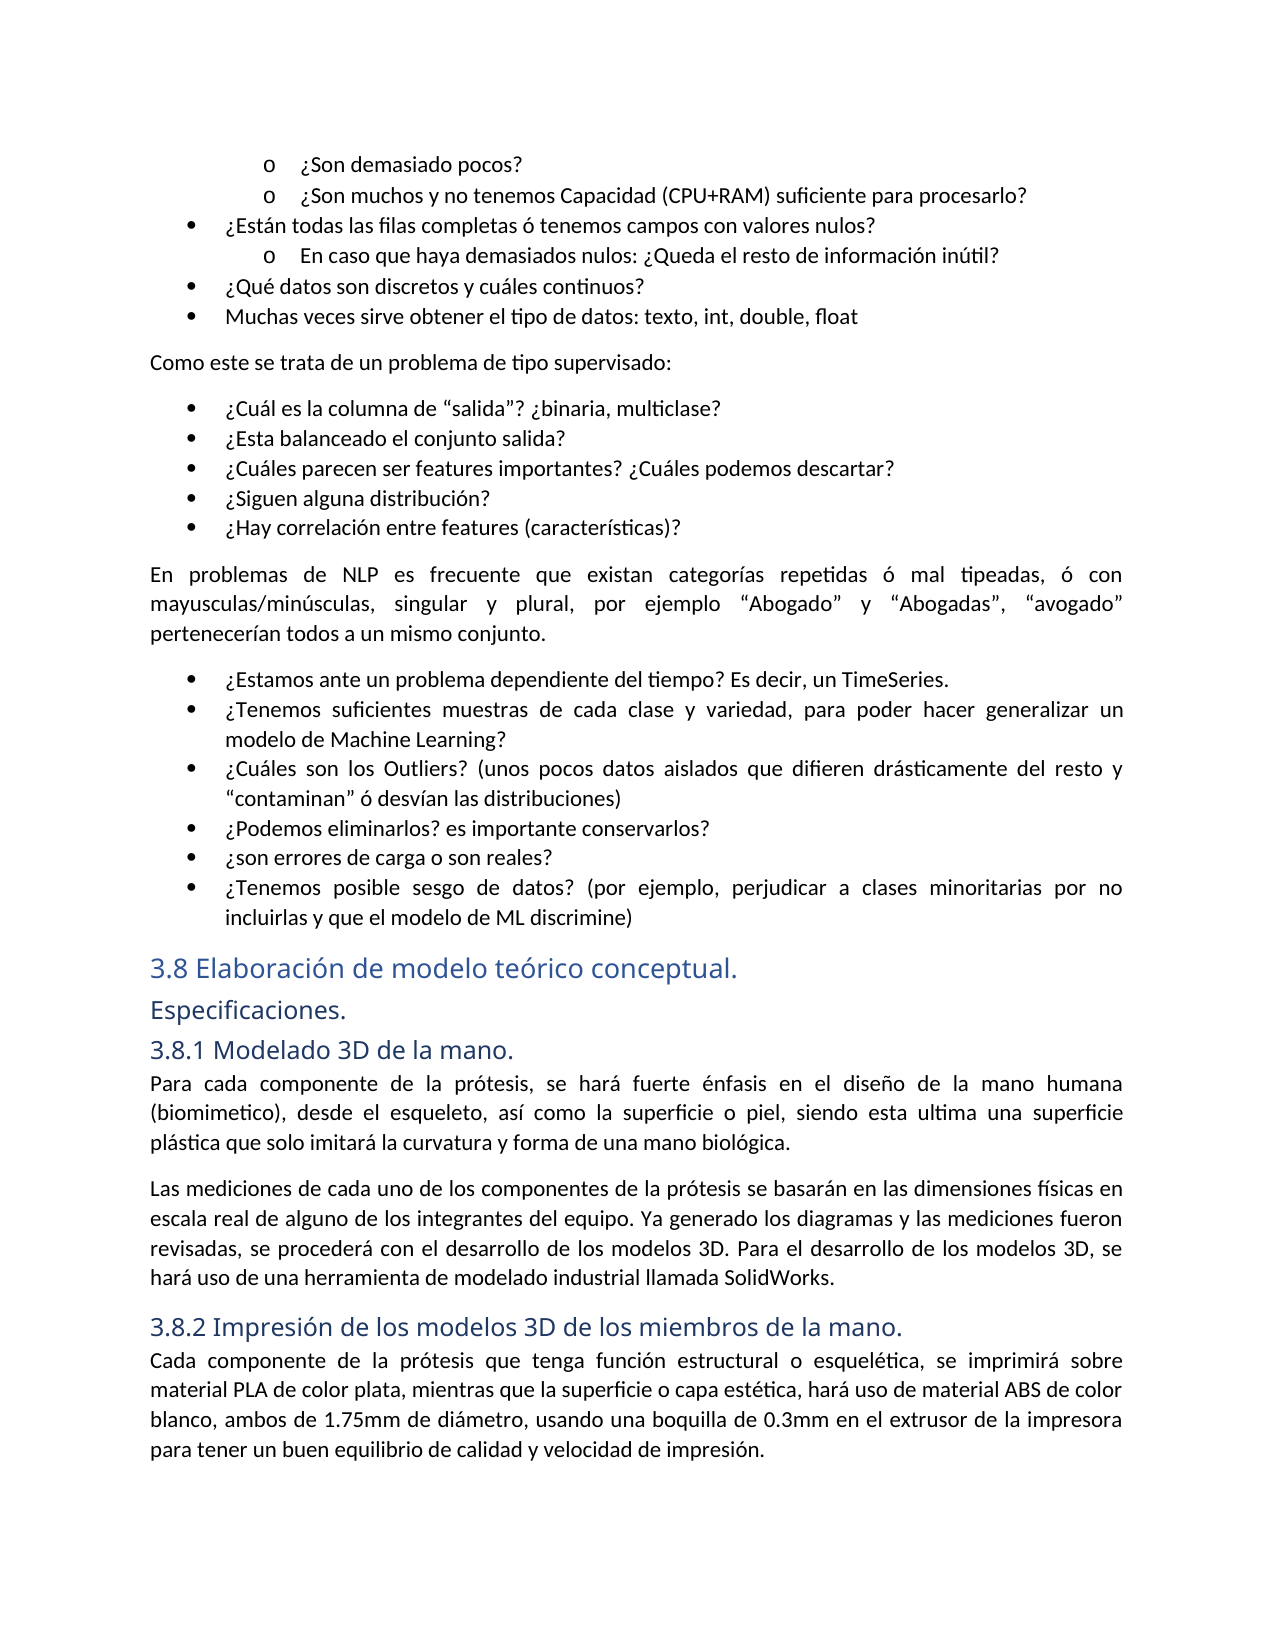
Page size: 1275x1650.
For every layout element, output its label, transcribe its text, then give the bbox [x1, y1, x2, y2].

list ¿Cuál es la columna de “salida”? ¿binaria, multiclase? [187, 394, 1125, 423]
list ¿Estamos ante un problema dependiente del tiempo? Es decir, un TimeSeries. [187, 665, 1125, 693]
subtitle 3.8.2 Impresión de los modelos 3D de los miembros de la mano. [150, 1310, 1125, 1344]
list ¿Siguen alguna distribución? [187, 484, 1125, 512]
list ¿Son muchos y no tenemos Capacidad (CPU+RAM) suficiente para procesarlo? [262, 181, 1125, 210]
subtitle 3.8.1 Modelado 3D de la mano. [150, 1033, 1125, 1067]
text Como este se trata de un problema de tipo supervisado: [150, 348, 1125, 376]
subtitle Especificaciones. [150, 992, 1125, 1027]
list ¿Cuáles parecen ser features importantes? ¿Cuáles podemos descartar? [187, 454, 1125, 482]
list ¿Hay correlación entre features (características)? [187, 513, 1125, 541]
list ¿Cuáles son los Outliers? (unos pocos datos aislados que difieren drásticamente del resto y “contaminan” ó desvían las distribuciones) [187, 754, 1125, 812]
list ¿Qué datos son discretos y cuáles continuos? [187, 272, 1125, 300]
list ¿Están todas las filas completas ó tenemos campos con valores nulos? [187, 212, 1125, 240]
list Muchas veces sirve obtener el tipo de datos: texto, int, double, float [187, 302, 1125, 330]
list En caso que haya demasiados nulos: ¿Queda el resto de información inútil? [262, 241, 1125, 271]
list ¿Son demasiado pocos? [262, 150, 1125, 179]
text Para cada componente de la prótesis, se hará fuerte énfasis en el diseño de la mano humana (biomimetico), desde el esqueleto, así como la superficie o piel, siendo esta ultima una superficie plástica que solo imitará la curvatura y forma de una mano biológica. [150, 1069, 1125, 1156]
subtitle 3.8 Elaboración de modelo teórico conceptual. [150, 949, 1125, 986]
text Cada componente de la prótesis que tenga función estructural o esquelética, se imprimirá sobre material PLA de color plata, mientras que la superficie o capa estética, hará uso de material ABS de color blanco, ambos de 1.75mm de diámetro, usando una boquilla de 0.3mm en el extrusor de la impresora para tener un buen equilibrio de calidad y velocidad de impresión. [150, 1346, 1125, 1463]
list ¿Podemos eliminarlos? es importante conservarlos? [187, 814, 1125, 842]
list ¿Tenemos suficientes muestras de cada clase y variedad, para poder hacer generalizar un modelo de Machine Learning? [187, 695, 1125, 753]
text Las mediciones de cada uno de los componentes de la prótesis se basarán en las dimensiones físicas en escala real de alguno de los integrantes del equipo. Ya generado los diagramas y las mediciones fueron revisadas, se procederá con el desarrollo de los modelos 3D. Para el desarrollo de los modelos 3D, se hará uso de una herramienta de modelado industrial llamada SolidWorks. [150, 1174, 1125, 1292]
list ¿Tenemos posible sesgo de datos? (por ejemplo, perjudicar a clases minoritarias por no incluirlas y que el modelo de ML discrimine) [187, 873, 1125, 931]
list ¿son errores de carga o son reales? [187, 843, 1125, 872]
list ¿Esta balanceado el conjunto salida? [187, 424, 1125, 452]
text En problemas de NLP es frecuente que existan categorías repetidas ó mal tipeadas, ó con mayusculas/minúsculas, singular y plural, por ejemplo “Abogado” y “Abogadas”, “avogado” pertenecerían todos a un mismo conjunto. [150, 560, 1125, 647]
